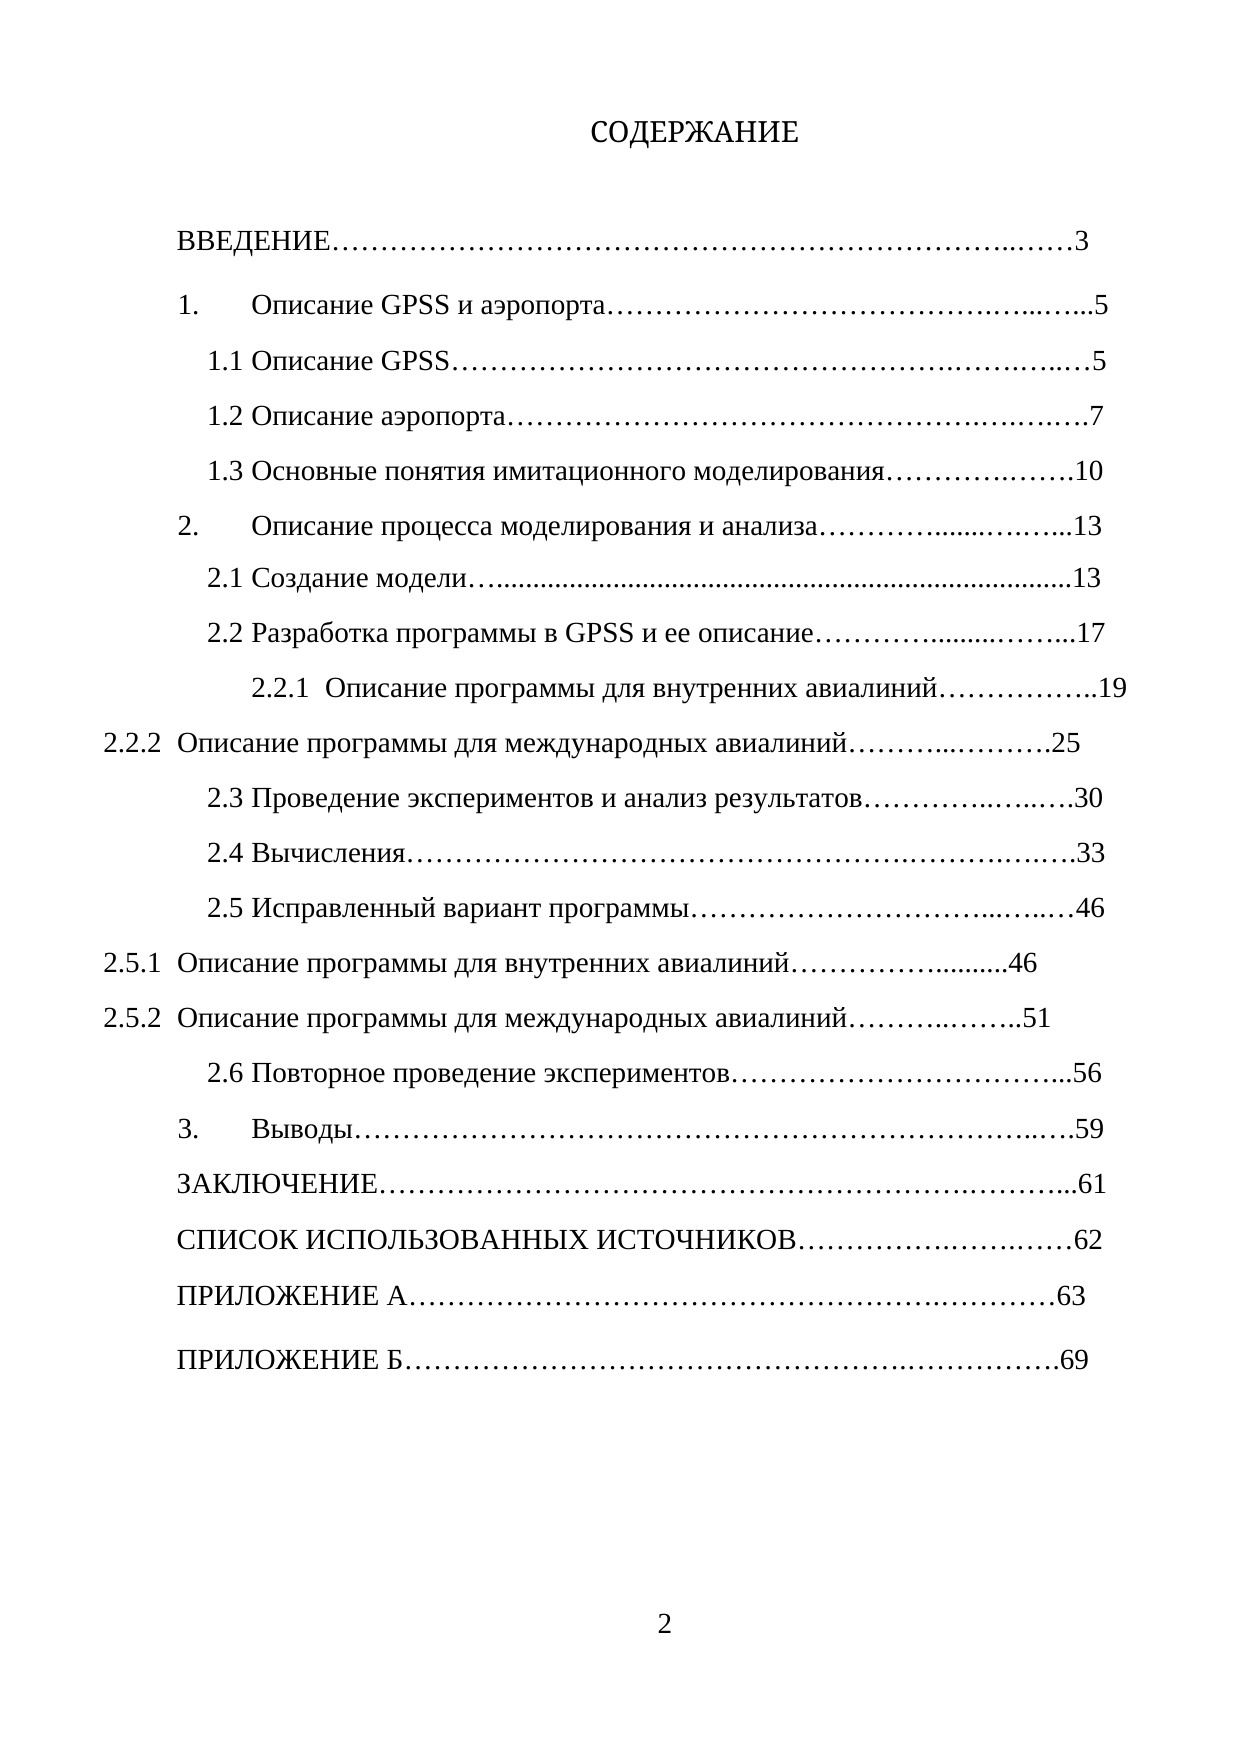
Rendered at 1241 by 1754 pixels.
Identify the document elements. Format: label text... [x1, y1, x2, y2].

text ВВЕДЕНИЕ……………………………………………………………..……3 [176, 223, 1153, 257]
list Разработка программы в GPSS и ее описание………….........……...17 [207, 615, 1153, 649]
list Описание программы для внутренних авиалиний……………..19 [251, 670, 1153, 703]
list Описание GPSS…………………………………………….…….…..…5 [207, 343, 1153, 376]
list Описание программы для внутренних авиалиний……………..........46 [103, 946, 1153, 979]
list Описание программы для международных авиалиний………..……..51 [103, 1001, 1153, 1034]
text ПРИЛОЖЕНИЕ Б…………………………………………….…………….69 [176, 1342, 1153, 1376]
list Описание GPSS и аэропорта………………………………….…...…...5 [177, 287, 1153, 321]
text ЗАКЛЮЧЕНИЕ…………………………………………………….………...61 [176, 1167, 1153, 1200]
text СПИСОК ИСПОЛЬЗОВАННЫХ ИСТОЧНИКОВ…………….…….……62 [176, 1222, 1153, 1256]
list Основные понятия имитационного моделирования………….…….10 [207, 453, 1153, 487]
list Выводы……………………………………………………………..….59 [177, 1111, 1153, 1144]
list Проведение экспериментов и анализ результатов…………..…..….30 [207, 780, 1153, 814]
list Исправленный вариант программы…………………………...…..…46 [207, 890, 1153, 924]
text СОДЕРЖАНИЕ [219, 117, 1169, 150]
list Повторное проведение экспериментов……………………………...56 [207, 1056, 1153, 1089]
text ПРИЛОЖЕНИЕ А……………………………………………….…………63 [176, 1278, 1153, 1311]
list Описание процесса моделирования и анализа………….......….…...13 [177, 508, 1153, 542]
list Описание программы для международных авиалиний………...……….25 [103, 725, 1153, 759]
list Вычисления…………………………………………….……….….….33 [207, 835, 1153, 869]
list Описание аэропорта………………………………………….….….….7 [207, 398, 1153, 431]
list Создание модели…...............................................................................13 [207, 561, 1153, 594]
